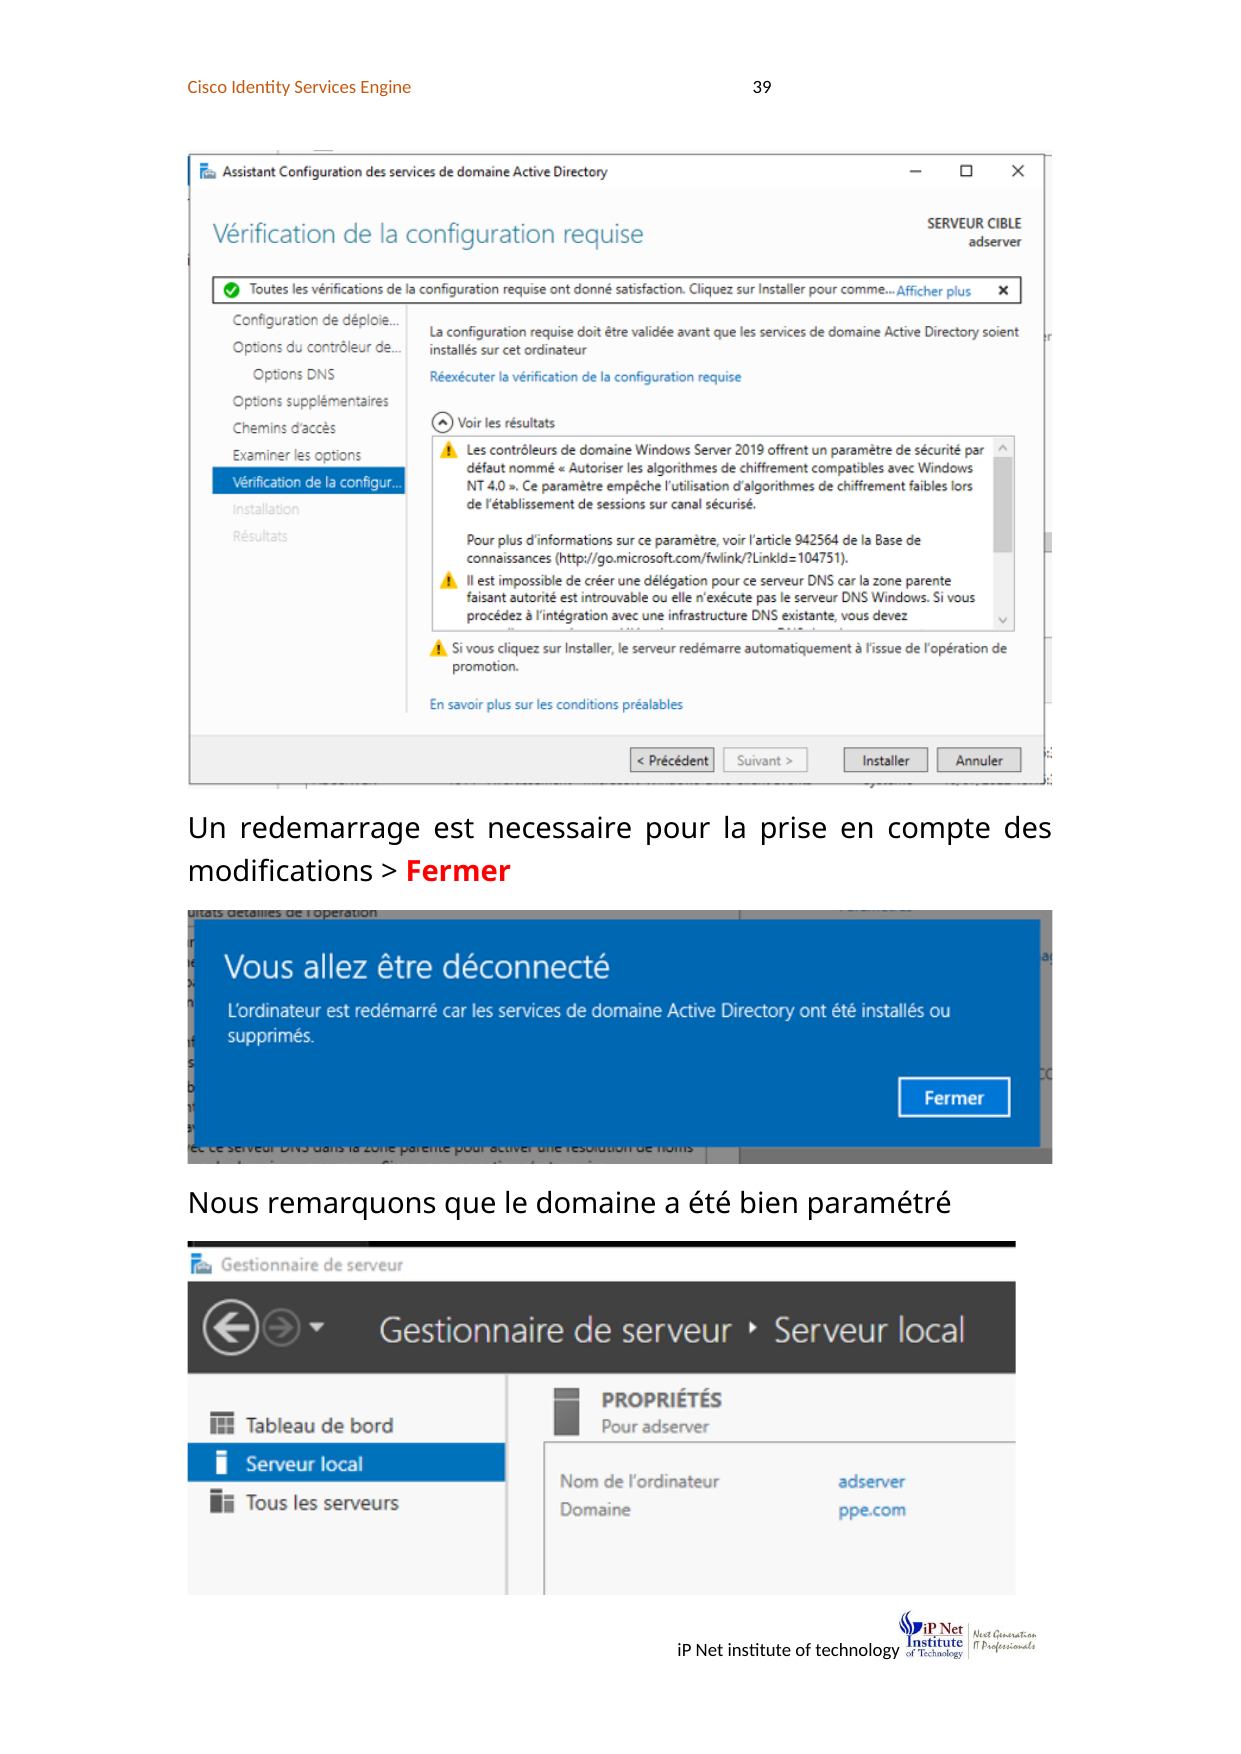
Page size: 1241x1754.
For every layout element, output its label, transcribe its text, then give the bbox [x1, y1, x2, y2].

picture [187, 910, 1053, 1164]
picture [187, 1241, 1016, 1595]
list Nous remarquons que le domaine a été bien paramétré [187, 1182, 1053, 1222]
list Un redemarrage est necessaire pour la prise en compte des modifications > Fermer [187, 808, 1053, 890]
picture [898, 1609, 1037, 1660]
picture [187, 150, 1052, 789]
